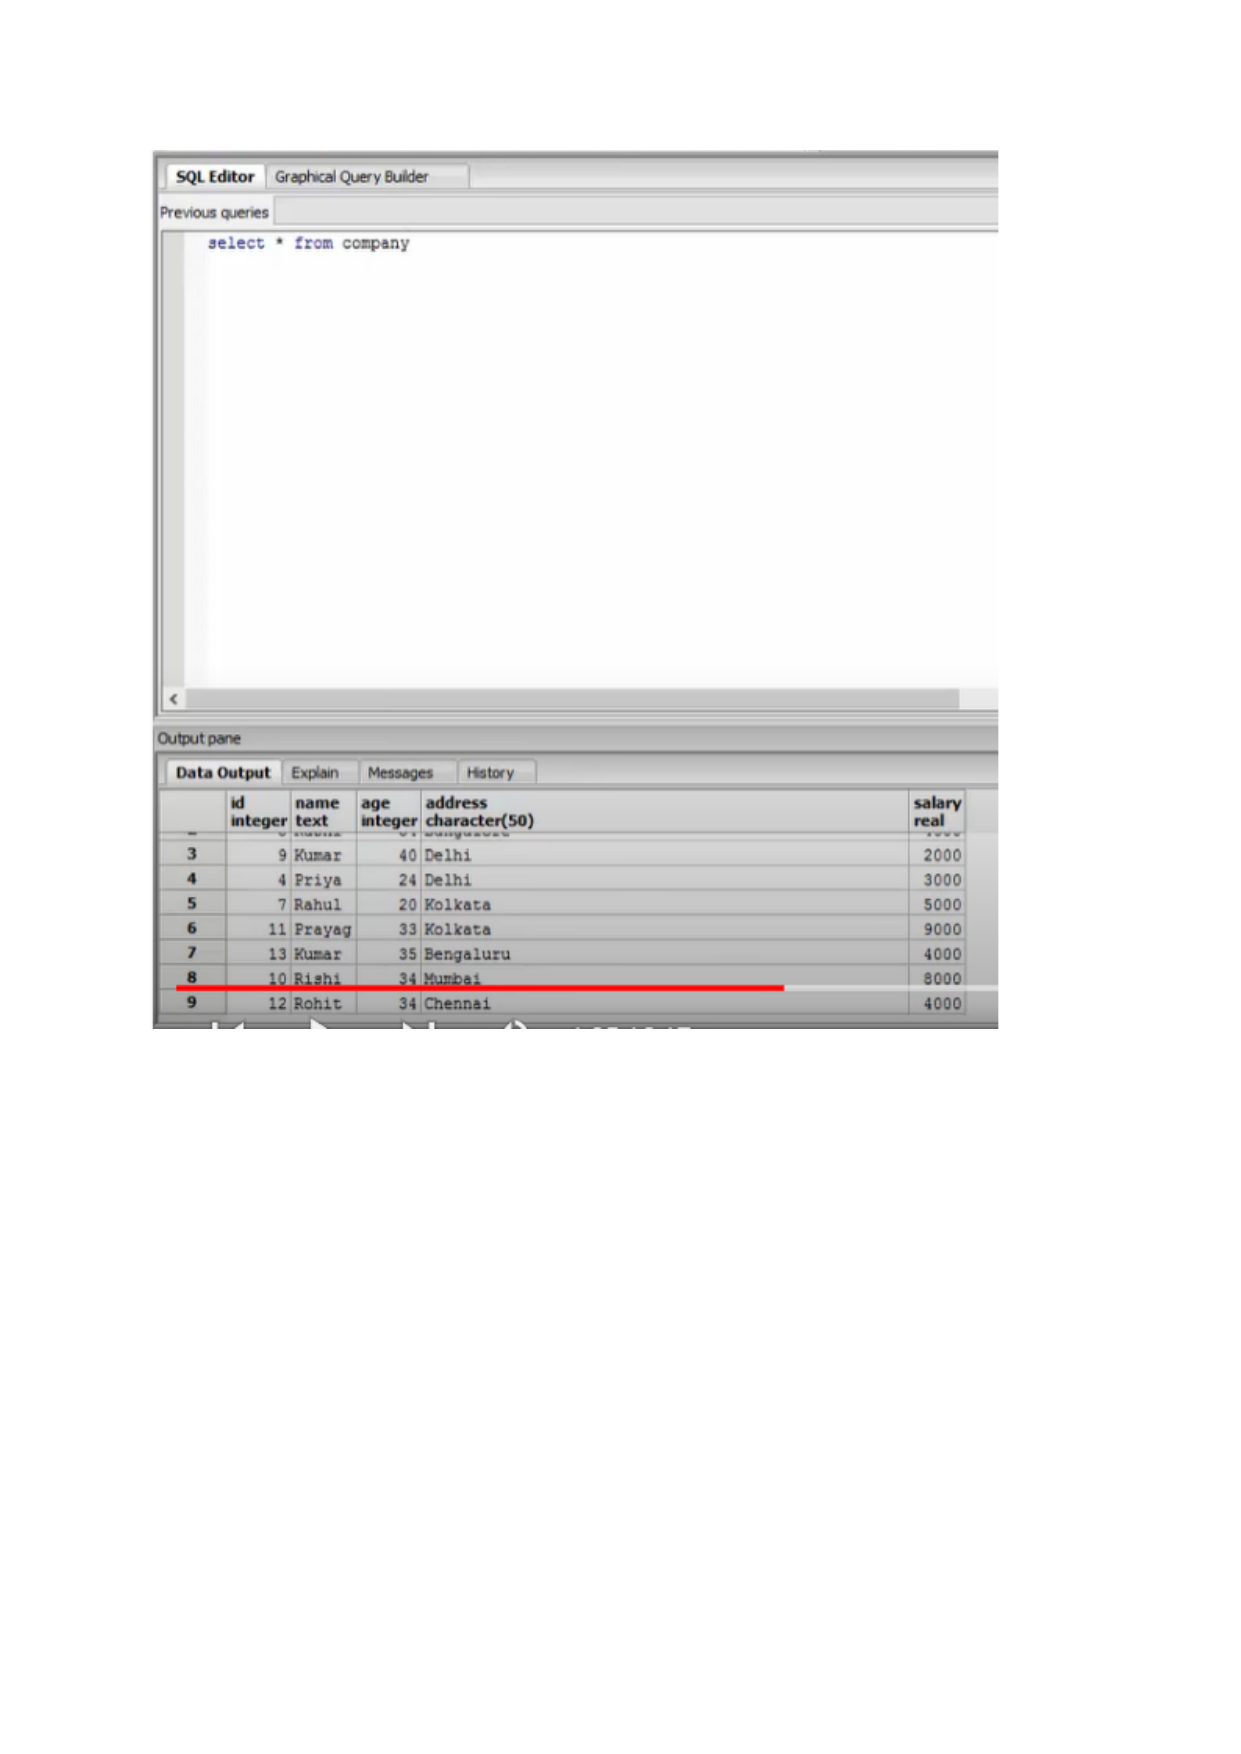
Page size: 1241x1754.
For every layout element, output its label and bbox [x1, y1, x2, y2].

picture [150, 150, 999, 1029]
